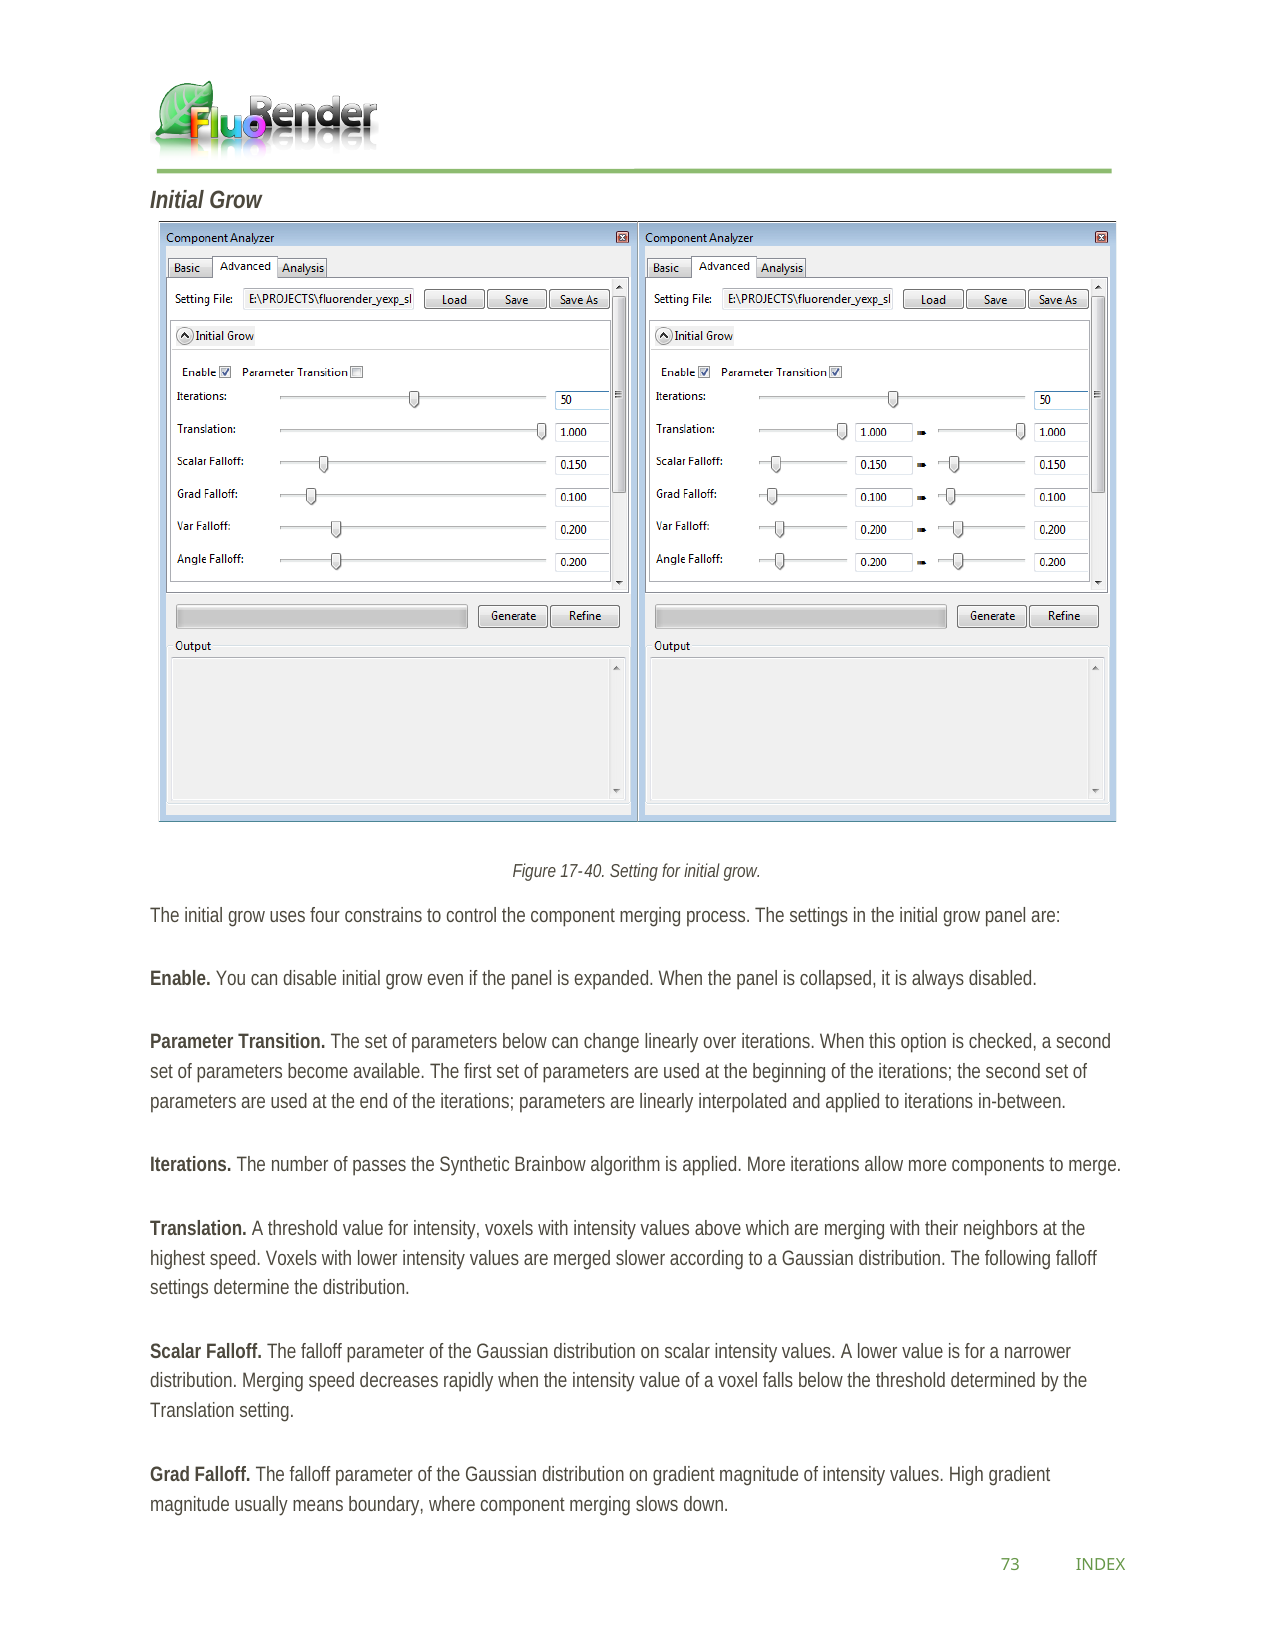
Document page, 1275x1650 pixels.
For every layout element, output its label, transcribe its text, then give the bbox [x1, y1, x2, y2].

text Grad Falloff. The falloff parameter of the Gaussian distribution on gradient magnitude of intensity values. High gradient magnitude usually means boundary, where component merging slows down. [150, 1462, 1125, 1515]
picture [150, 75, 379, 162]
text Enable. You can disable initial grow even if the panel is expanded. When the panel is collapsed, it is always disabled. [150, 966, 1125, 990]
text Parameter Transition. The set of parameters below can change linearly over iterations. When this option is checked, a second set of parameters become available. The first set of parameters are used at the beginning of the iterations; the second set of parameters are used at the end of the iterations; parameters are linearly interpolated and applied to iterations in-between. [150, 1029, 1125, 1113]
subtitle Initial Grow [150, 185, 1125, 214]
picture [158, 221, 1117, 822]
text Translation. A threshold value for intensity, voxels with intensity values above which are merging with their neighbors at the highest speed. Voxels with lower intensity values are merged slower according to a Gaussian distribution. The following falloff settings determine the distribution. [150, 1216, 1125, 1299]
text Iterations. The number of passes the Synthetic Brainbow algorithm is applied. More iterations allow more components to merge. [150, 1152, 1125, 1176]
text The initial grow uses four constrains to control the component merging process. The settings in the initial grow panel are: [150, 903, 1125, 927]
text Scalar Falloff. The falloff parameter of the Gaussian distribution on scalar intensity values. A lower value is for a narrower distribution. Merging speed decreases rapidly when the intensity value of a voxel falls below the threshold determined by the Translation setting. [150, 1338, 1125, 1422]
